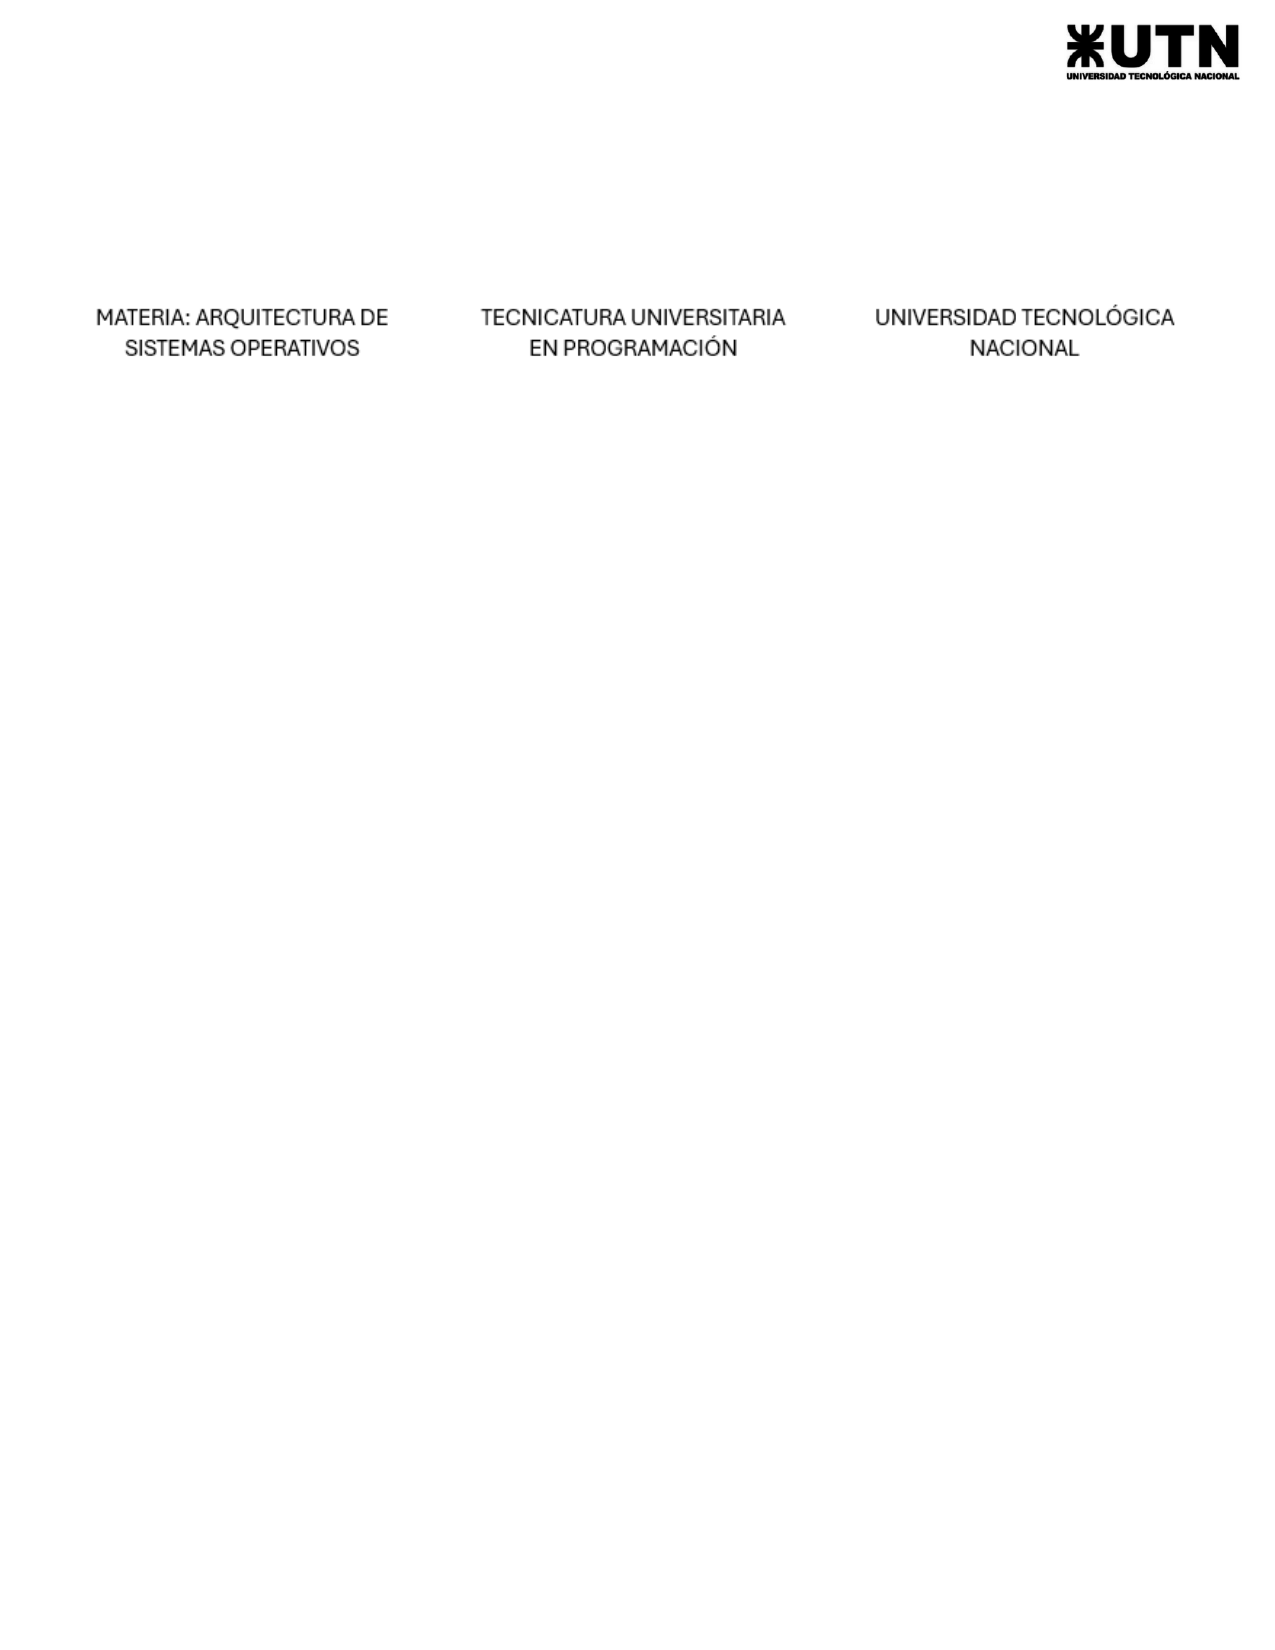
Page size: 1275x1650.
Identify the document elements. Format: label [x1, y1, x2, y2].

picture [1059, 18, 1244, 82]
picture [55, 280, 1221, 397]
